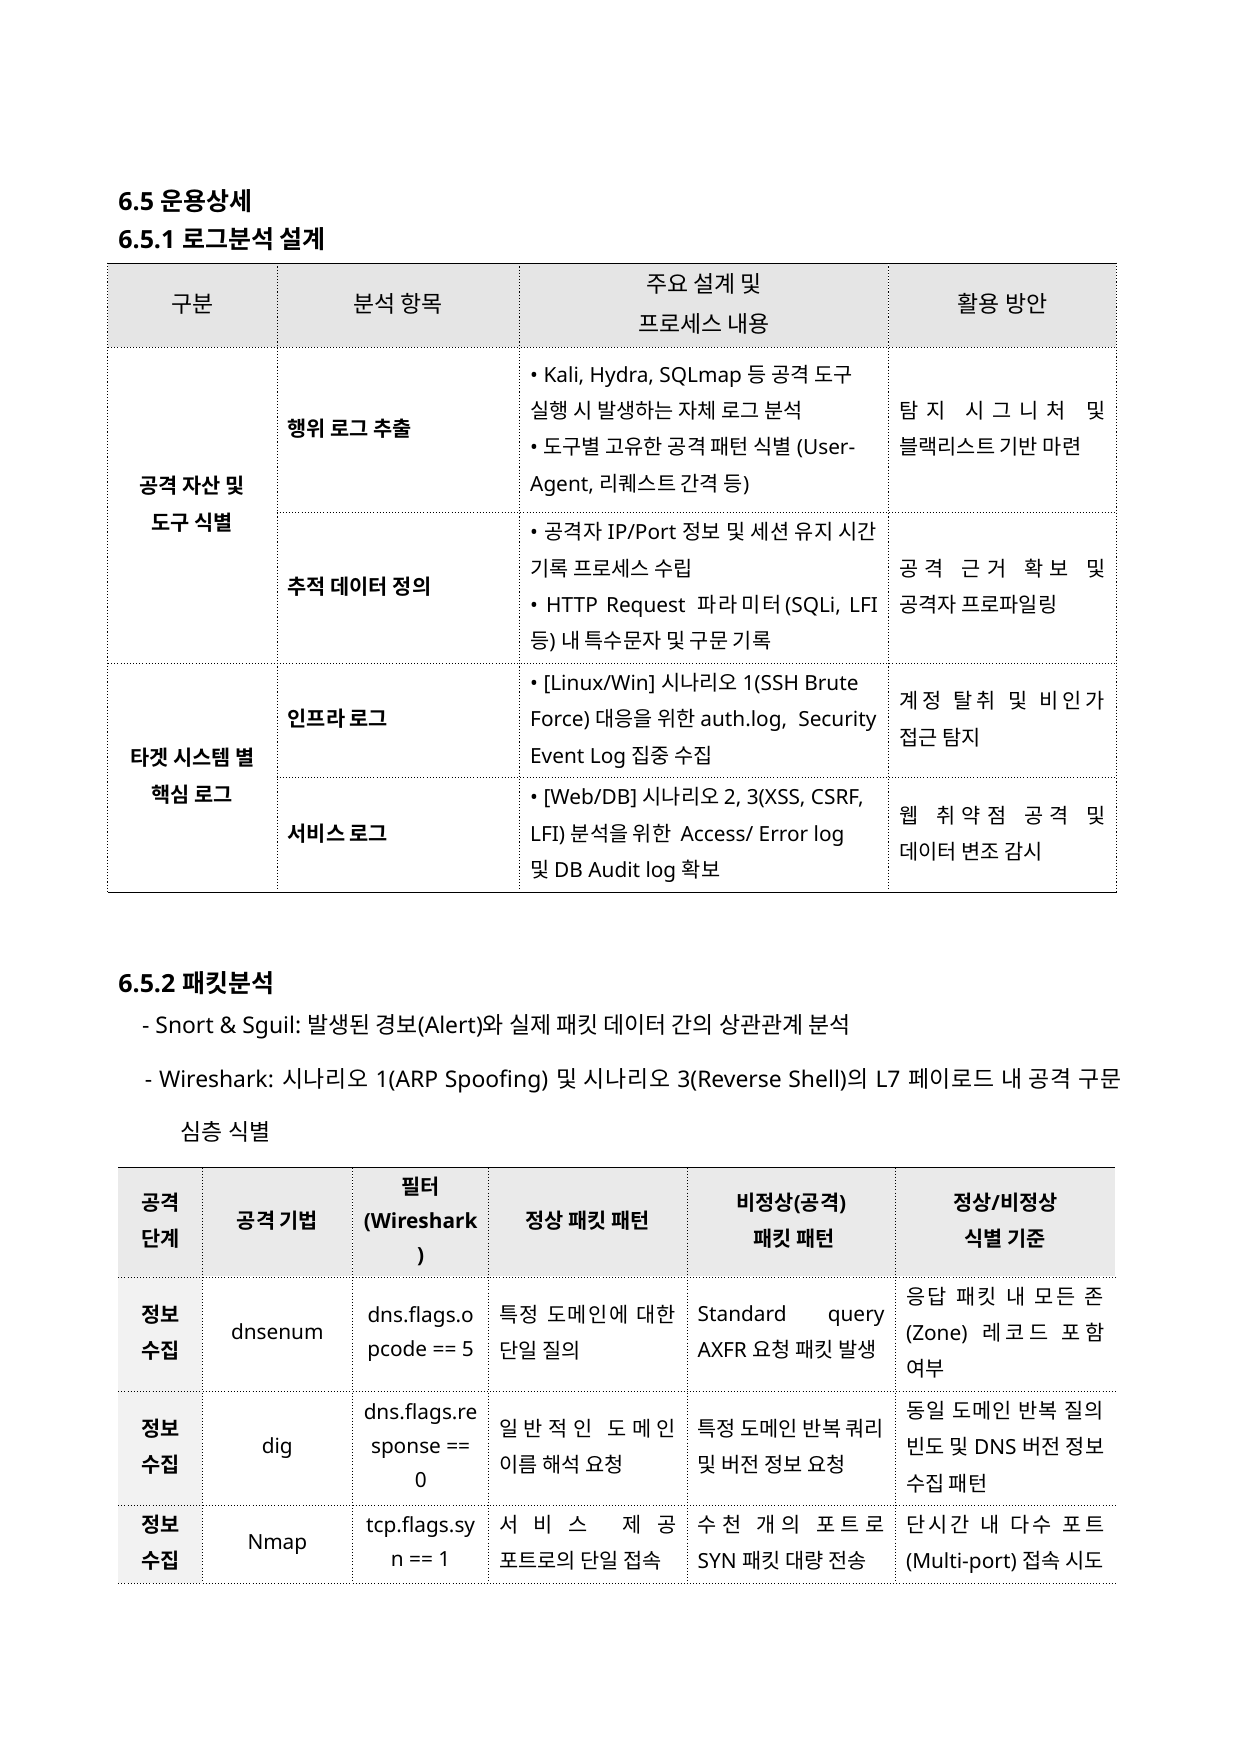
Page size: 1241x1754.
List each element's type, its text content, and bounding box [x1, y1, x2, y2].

text 6.5.1 로그분석 설계 [118, 224, 1122, 254]
table_cell 정보 수집 [118, 1505, 202, 1583]
table_cell • [Linux/Win] 시나리오 1(SSH Brute Force) 대응을 위한 auth.log, Security Event Log 집중 수집 [519, 663, 888, 777]
table_header 정상/비정상 식별 기준 [895, 1168, 1115, 1276]
text 6.5 운용상세 [118, 186, 1122, 216]
table_cell 웹 취약점 공격 및 데이터 변조 감시 [889, 777, 1116, 891]
table_header 활용 방안 [889, 264, 1116, 347]
table_cell Nmap [202, 1505, 352, 1583]
table_cell Standard query AXFR 요청 패킷 발생 [687, 1276, 895, 1391]
table_cell 정보 수집 [118, 1276, 202, 1391]
table_cell 서비스 제공 포트로의 단일 접속 [488, 1505, 687, 1583]
table_header 정상 패킷 패턴 [488, 1168, 687, 1276]
table_cell 추적 데이터 정의 [277, 512, 519, 663]
table_header 분석 항목 [277, 264, 519, 347]
table_cell dnsenum [202, 1276, 352, 1391]
table_header 구분 [108, 264, 277, 347]
table_cell 서비스 로그 [277, 777, 519, 891]
table_cell 공격 근거 확보 및 공격자 프로파일링 [889, 512, 1116, 663]
table_cell • [Web/DB] 시나리오 2, 3(XSS, CSRF, LFI) 분석을 위한 Access/ Error log 및 DB Audit log 확보 [519, 777, 888, 891]
table_cell 계정 탈취 및 비인가 접근 탐지 [889, 663, 1116, 777]
table_cell 응답 패킷 내 모든 존(Zone) 레코드 포함 여부 [895, 1276, 1115, 1391]
table_cell dns.flags.opcode == 5 [353, 1276, 488, 1391]
table_cell 단시간 내 다수 포트(Multi-port) 접속 시도 [895, 1505, 1115, 1583]
table_cell dns.flags.response == 0 [353, 1391, 488, 1505]
table_cell 일반적인 도메인 이름 해석 요청 [488, 1391, 687, 1505]
table_header 공격 기법 [202, 1168, 352, 1276]
table_cell 정보 수집 [118, 1391, 202, 1505]
table_cell • 공격자 IP/Port 정보 및 세션 유지 시간 기록 프로세스 수립 • HTTP Request 파라미터(SQLi, LFI 등) 내 특수문자 및 구문 기록 [519, 512, 888, 663]
table_header 필터 (Wireshark) [353, 1168, 488, 1276]
table_cell 인프라 로그 [277, 663, 519, 777]
text 6.5.2 패킷분석 [118, 969, 1122, 999]
table_cell 동일 도메인 반복 질의 빈도 및 DNS 버전 정보 수집 패턴 [895, 1391, 1115, 1505]
table_cell 수천 개의 포트로 SYN 패킷 대량 전송 [687, 1505, 895, 1583]
table_cell • Kali, Hydra, SQLmap 등 공격 도구 실행 시 발생하는 자체 로그 분석 • 도구별 고유한 공격 패턴 식별 (User-Agent, 리퀘스트 간격 등) [519, 347, 888, 512]
table_cell 공격 자산 및 도구 식별 [108, 347, 277, 663]
table_cell 타겟 시스템 별 핵심 로그 [108, 663, 277, 891]
table_header 공격 단계 [118, 1168, 202, 1276]
text - Snort & Sguil: 발생된 경보(Alert)와 실제 패킷 데이터 간의 상관관계 분석 [118, 1007, 1122, 1040]
table_cell 행위 로그 추출 [277, 347, 519, 512]
table_cell 특정 도메인에 대한 단일 질의 [488, 1276, 687, 1391]
table_cell 탐지 시그니처 및 블랙리스트 기반 마련 [889, 347, 1116, 512]
text - Wireshark: 시나리오 1(ARP Spoofing) 및 시나리오 3(Reverse Shell)의 L7 페이로드 내 공격 구문 심층 식별 [118, 1060, 1122, 1147]
table_header 주요 설계 및 프로세스 내용 [519, 264, 888, 347]
table_header 비정상(공격) 패킷 패턴 [687, 1168, 895, 1276]
table_cell tcp.flags.syn == 1 [353, 1505, 488, 1583]
table_cell dig [202, 1391, 352, 1505]
table_cell 특정 도메인 반복 쿼리 및 버전 정보 요청 [687, 1391, 895, 1505]
